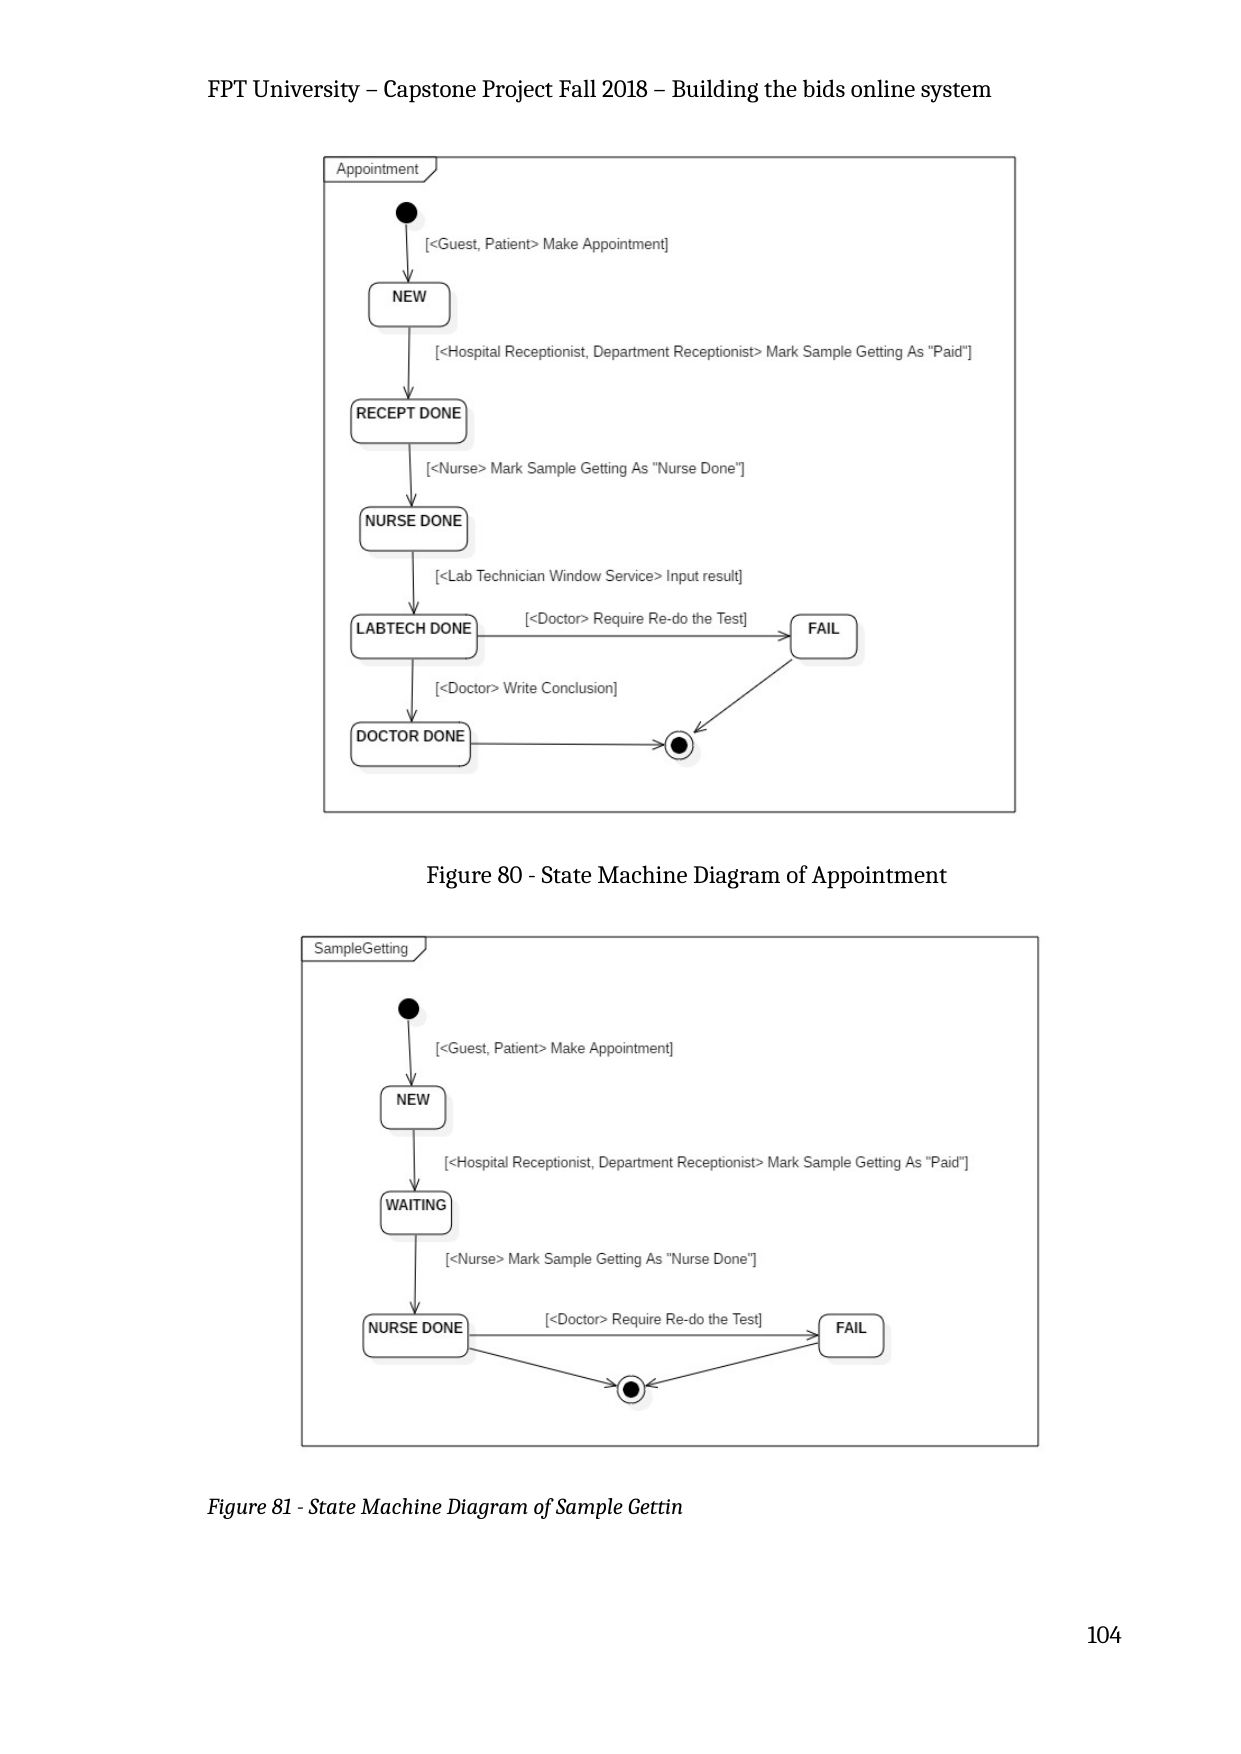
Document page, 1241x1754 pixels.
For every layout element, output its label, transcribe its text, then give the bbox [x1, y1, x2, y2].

picture [291, 926, 1082, 1490]
picture [313, 147, 1060, 857]
